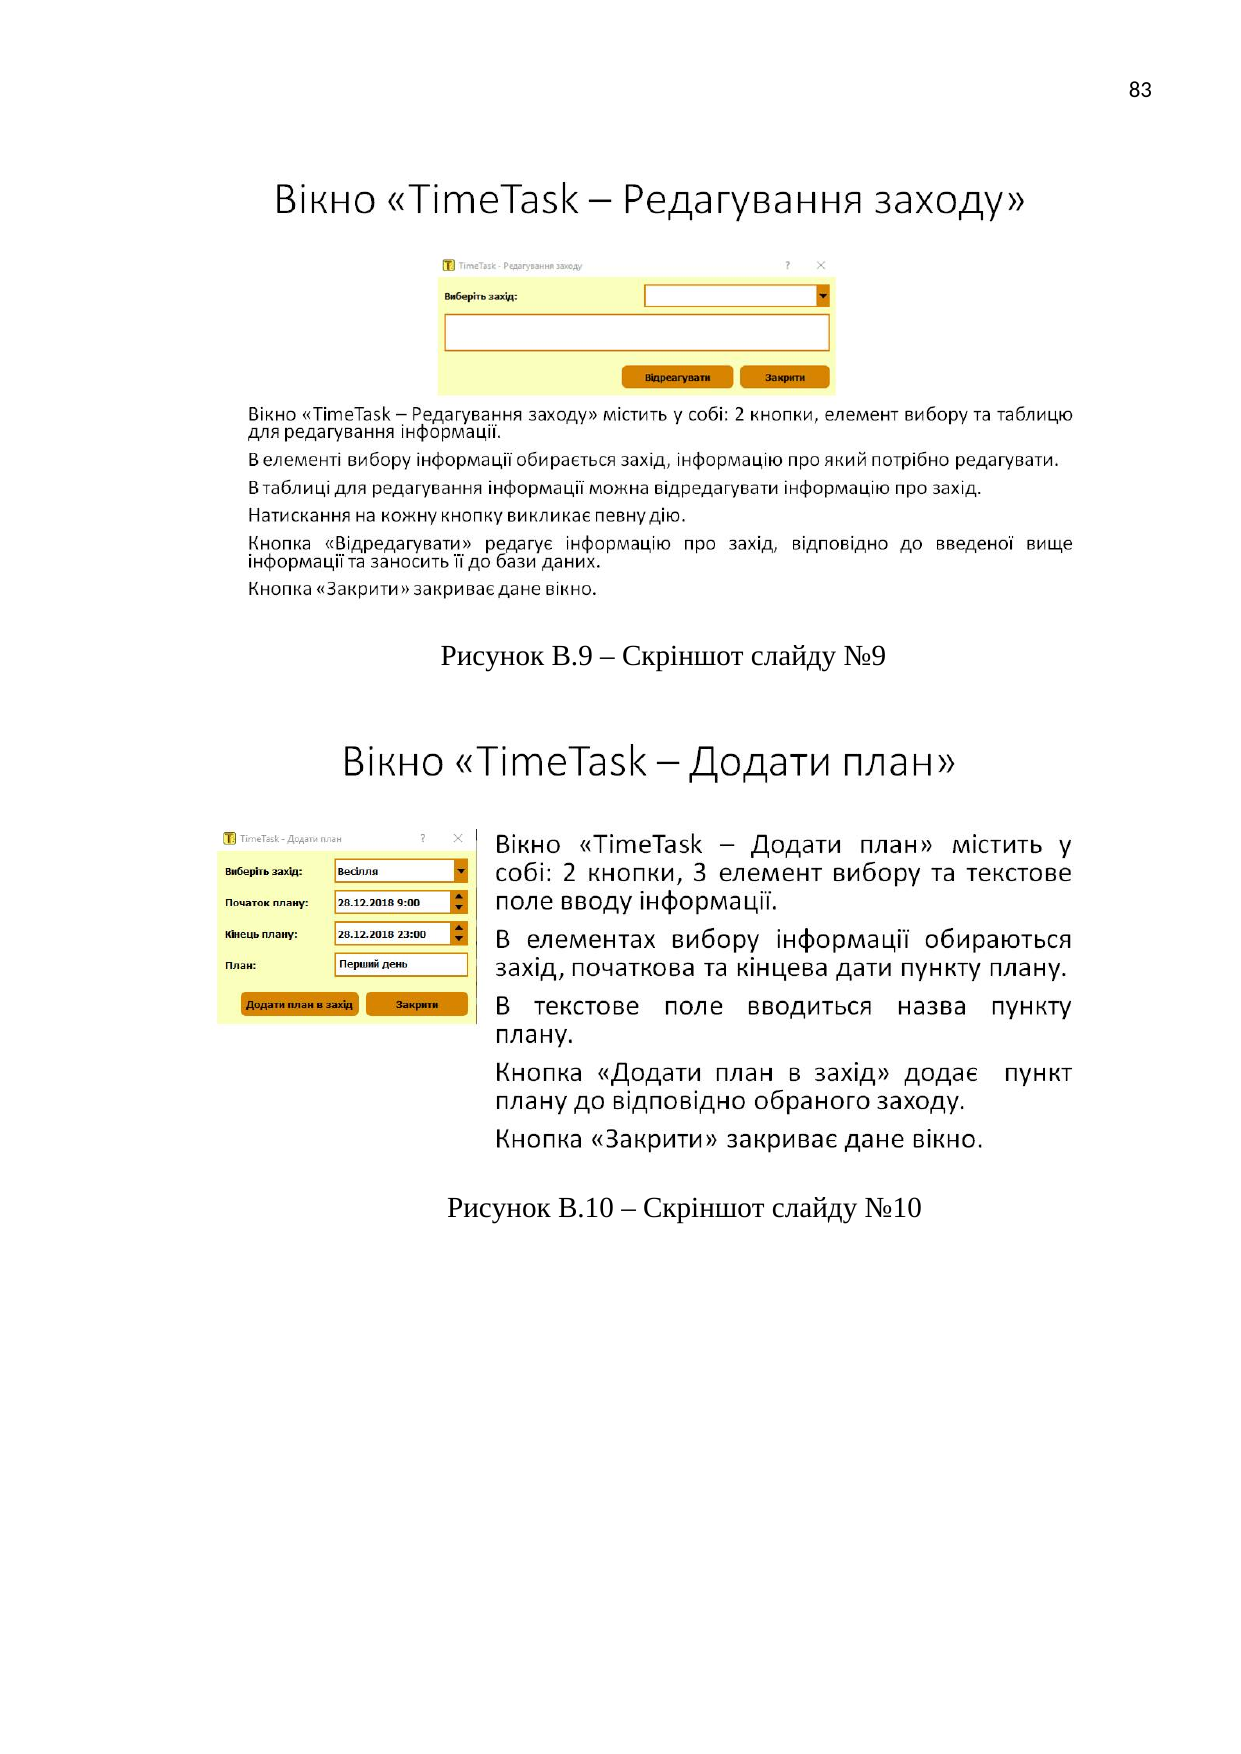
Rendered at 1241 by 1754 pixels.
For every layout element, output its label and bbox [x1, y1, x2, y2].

picture [148, 116, 1149, 1242]
